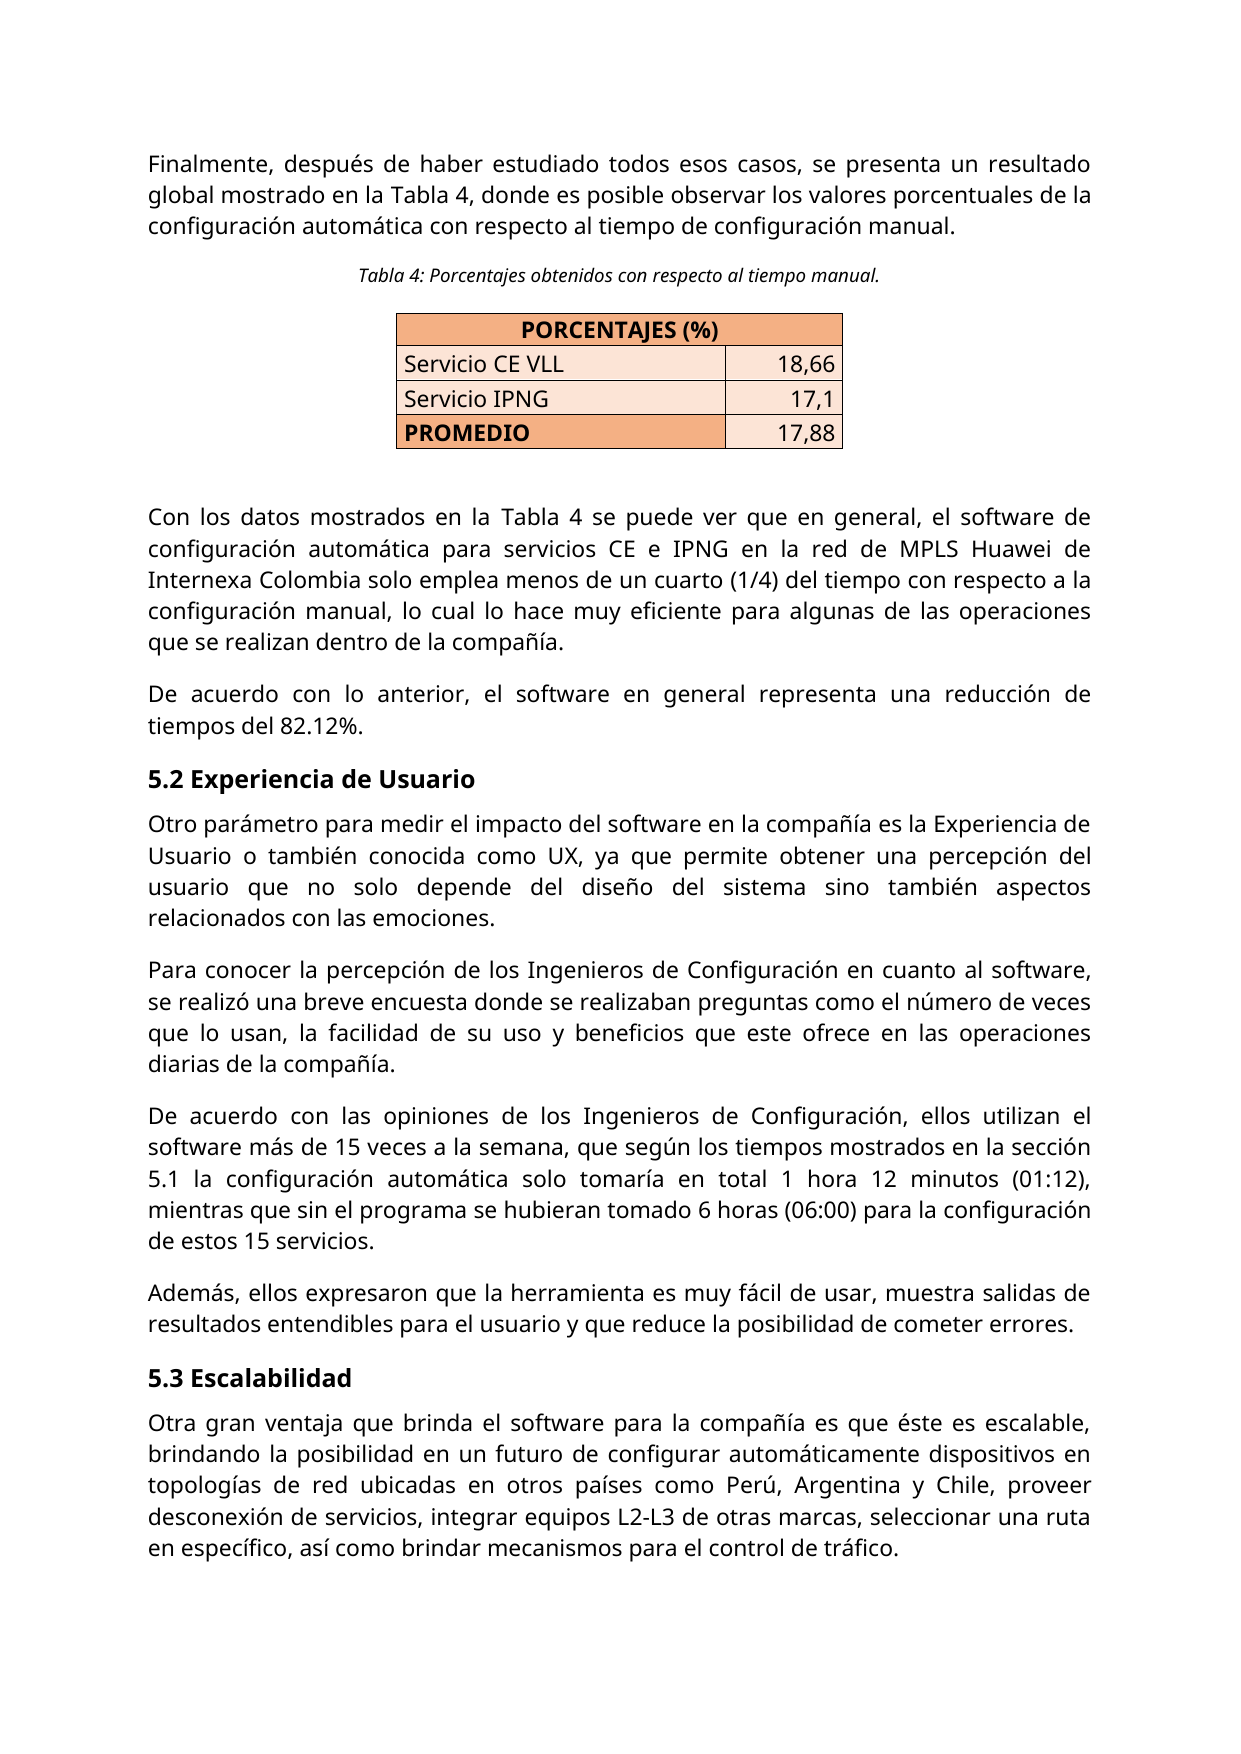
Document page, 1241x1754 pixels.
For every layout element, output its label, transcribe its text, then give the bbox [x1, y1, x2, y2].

table_header PORCENTAJES (%) [397, 314, 842, 345]
text Otro parámetro para medir el impacto del software en la compañía es la Experiencia de Usuario o también conocida como UX, ya que permite obtener una percepción del usuario que no solo depende del diseño del sistema sino también aspectos relacionados con las emociones. [148, 808, 1092, 933]
text Finalmente, después de haber estudiado todos esos casos, se presenta un resultado global mostrado en la Tabla 4, donde es posible observar los valores porcentuales de la configuración automática con respecto al tiempo de configuración manual. [148, 148, 1092, 241]
text Además, ellos expresaron que la herramienta es muy fácil de usar, muestra salidas de resultados entendibles para el usuario y que reduce la posibilidad de cometer errores. [148, 1277, 1092, 1339]
subtitle Experiencia de Usuario [148, 762, 1092, 796]
text De acuerdo con las opiniones de los Ingenieros de Configuración, ellos utilizan el software más de 15 veces a la semana, que según los tiempos mostrados en la sección 5.1 la configuración automática solo tomaría en total 1 hora 12 minutos (01:12), mientras que sin el programa se hubieran tomado 6 horas (06:00) para la configuración de estos 15 servicios. [148, 1100, 1092, 1256]
table_cell Servicio CE VLL [397, 346, 725, 379]
subtitle Escalabilidad [148, 1360, 1092, 1394]
table_cell Servicio IPNG [397, 381, 725, 414]
text Otra gran ventaja que brinda el software para la compañía es que éste es escalable, brindando la posibilidad en un futuro de configurar automáticamente dispositivos en topologías de red ubicadas en otros países como Perú, Argentina y Chile, proveer desconexión de servicios, integrar equipos L2-L3 de otras marcas, seleccionar una ruta en específico, así como brindar mecanismos para el control de tráfico. [148, 1407, 1092, 1563]
text Para conocer la percepción de los Ingenieros de Configuración en cuanto al software, se realizó una breve encuesta donde se realizaban preguntas como el número de veces que lo usan, la facilidad de su uso y beneficios que este ofrece en las operaciones diarias de la compañía. [148, 954, 1092, 1079]
text De acuerdo con lo anterior, el software en general representa una reducción de tiempos del 82.12%. [148, 678, 1092, 741]
table_cell 17,1 [726, 381, 842, 414]
table_cell PROMEDIO [397, 415, 725, 448]
text Con los datos mostrados en la Tabla 4 se puede ver que en general, el software de configuración automática para servicios CE e IPNG en la red de MPLS Huawei de Internexa Colombia solo emplea menos de un cuarto (1/4) del tiempo con respecto a la configuración manual, lo cual lo hace muy eficiente para algunas de las operaciones que se realizan dentro de la compañía. [148, 501, 1092, 658]
table_cell 17,88 [726, 415, 842, 448]
table_cell 18,66 [726, 346, 842, 379]
